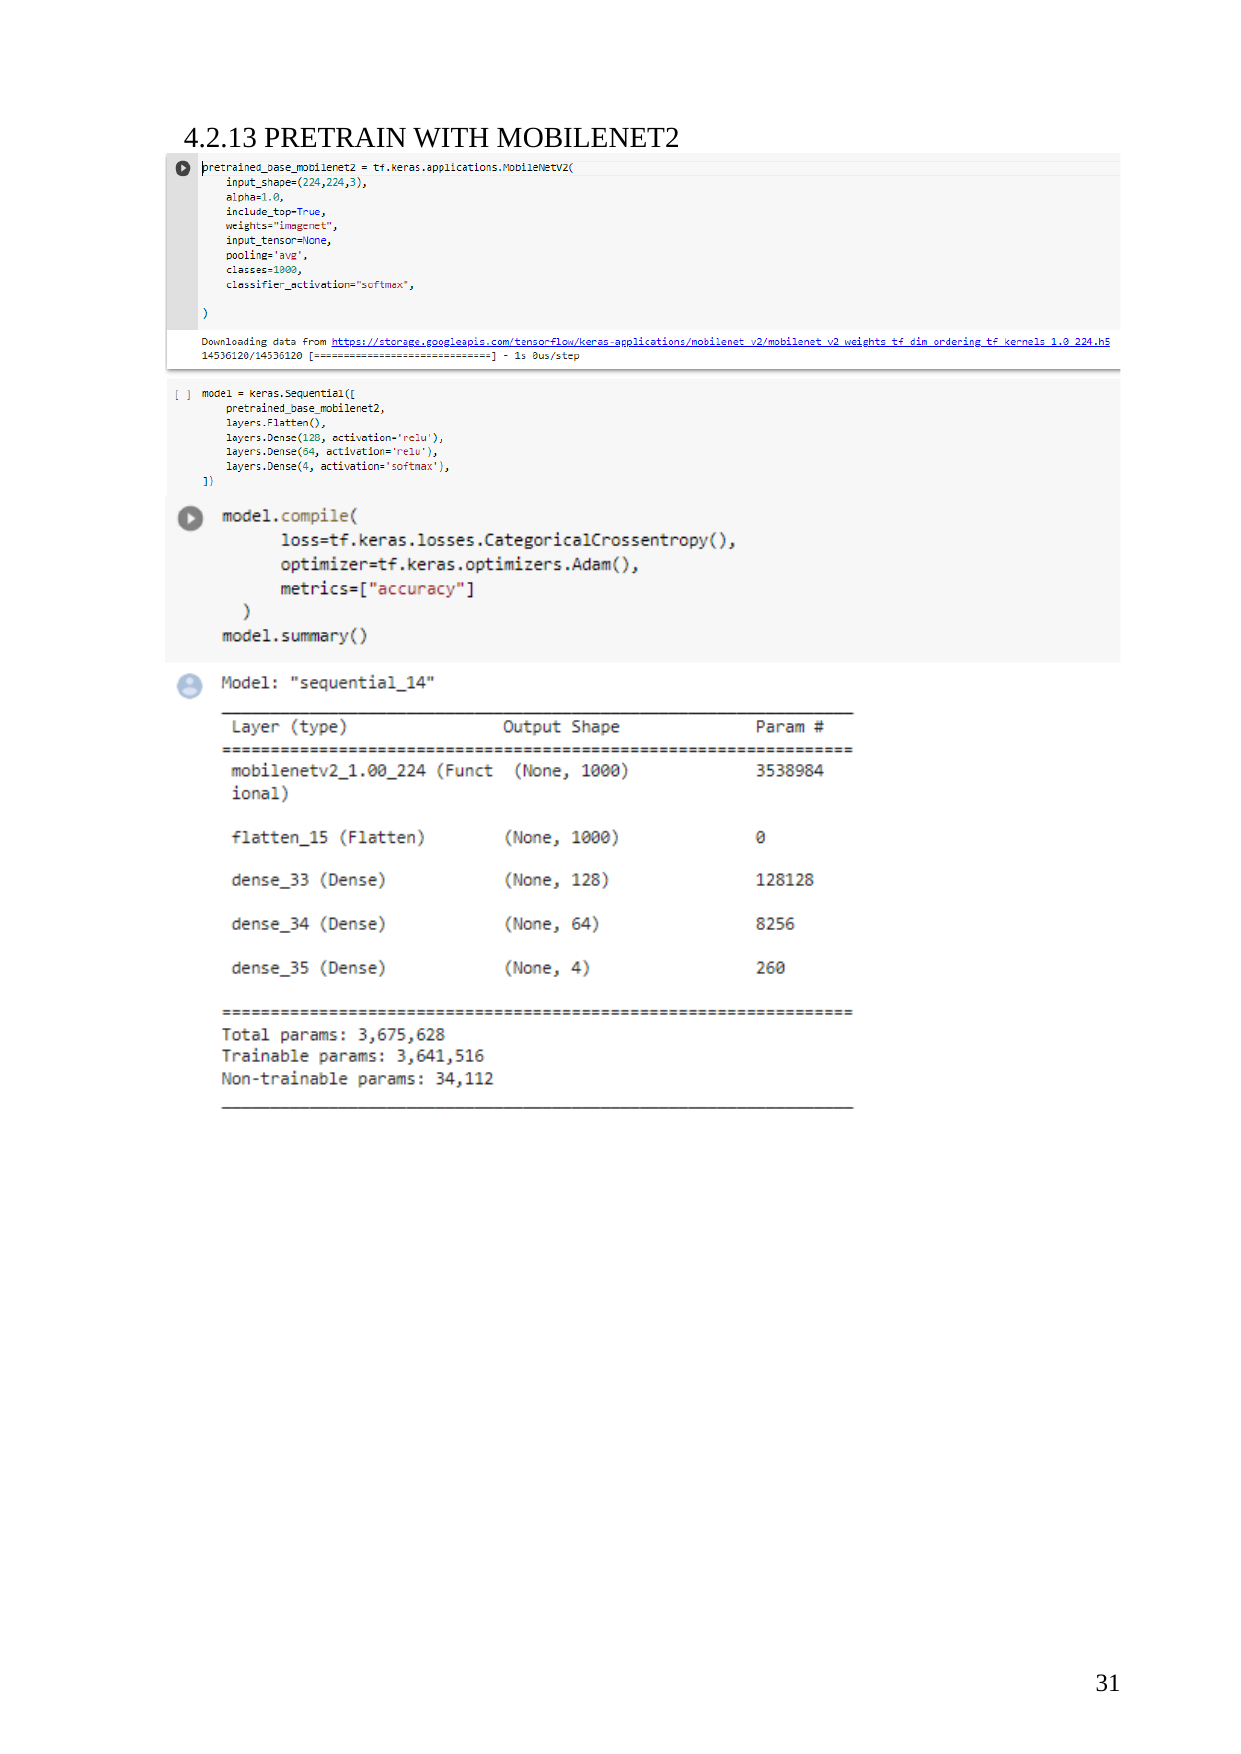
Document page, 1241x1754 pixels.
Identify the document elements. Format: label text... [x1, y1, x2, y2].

text 4.2.13 PRETRAIN WITH MOBILENET2 [184, 120, 1120, 153]
picture [165, 153, 1121, 1112]
